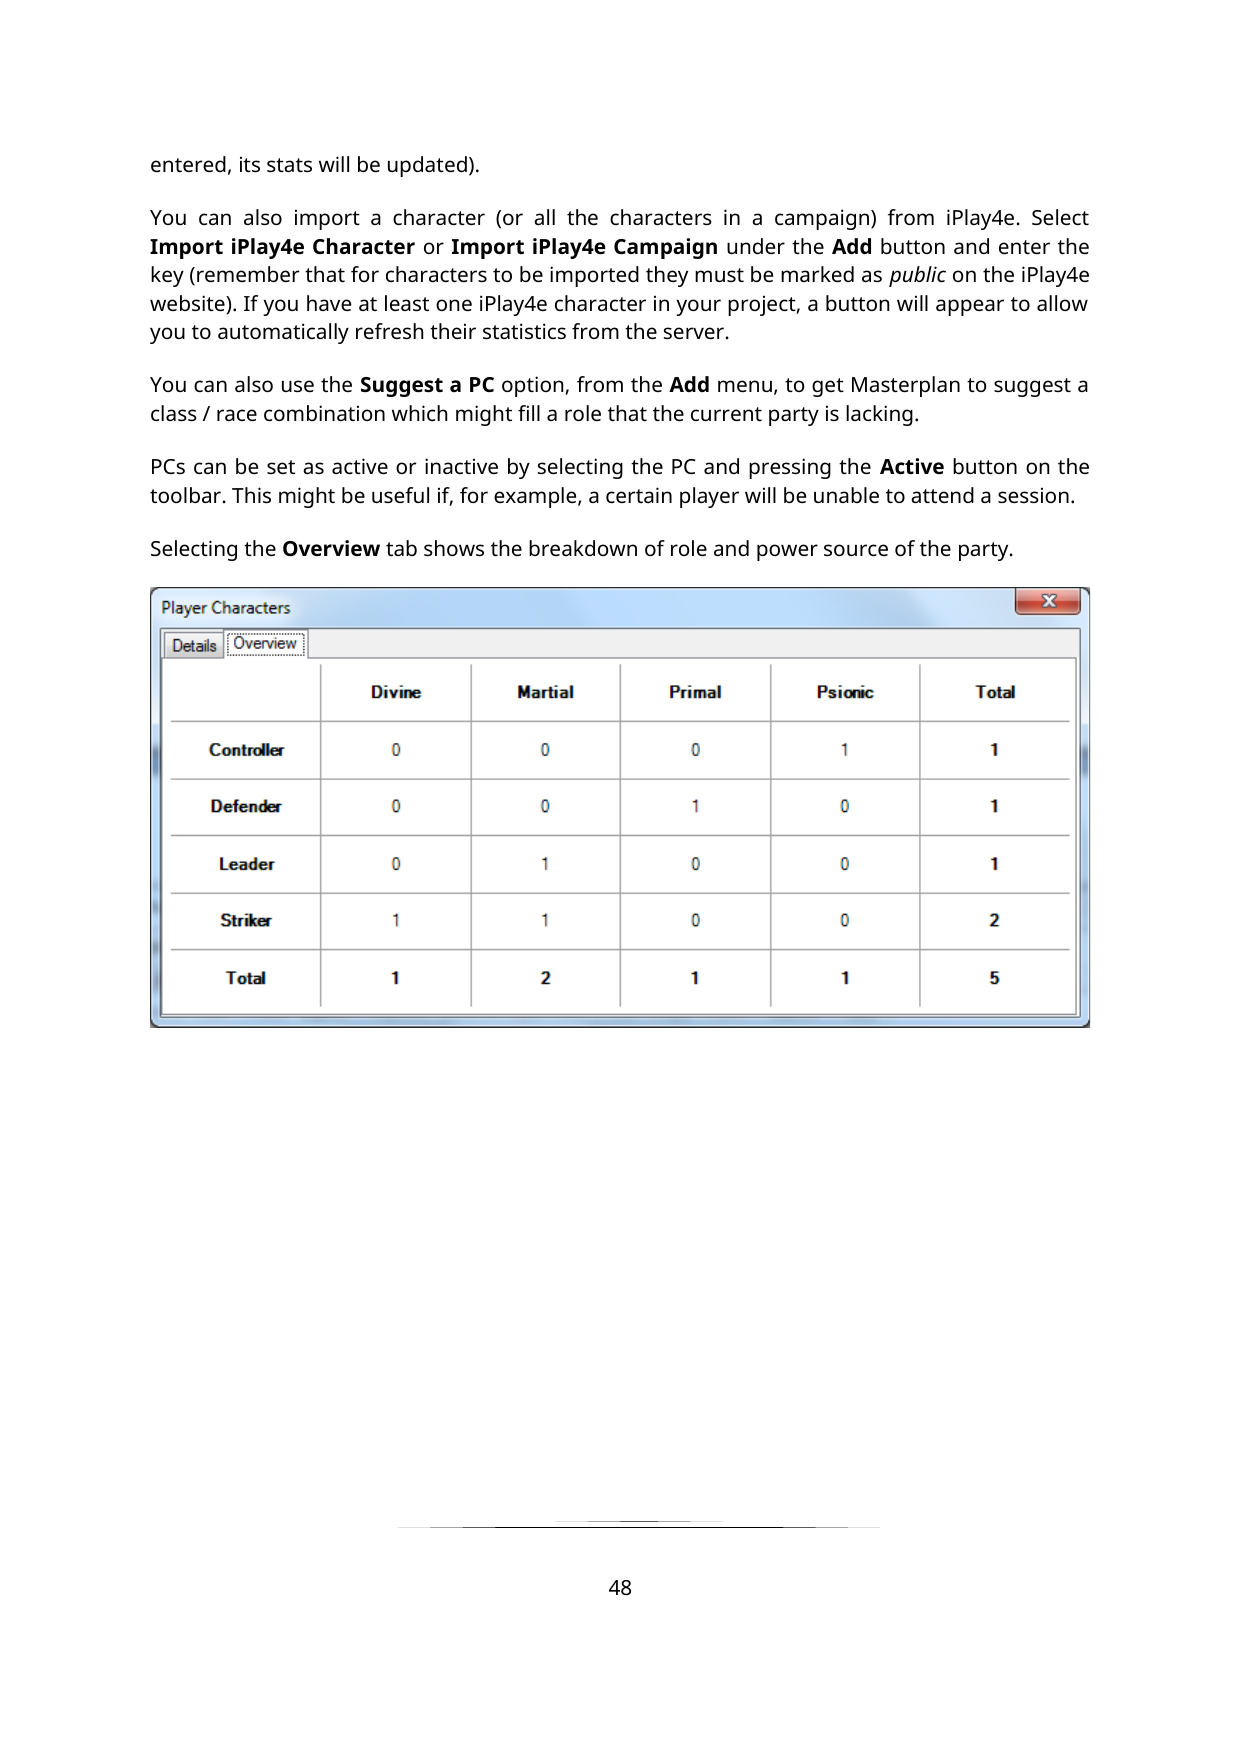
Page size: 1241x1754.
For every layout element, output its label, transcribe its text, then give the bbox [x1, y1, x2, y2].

text Selecting the Overview tab shows the breakdown of role and power source of the party. [150, 534, 1090, 563]
text You can also use the Suggest a PC option, from the Add menu, to get Masterplan to suggest a class / race combination which might fill a role that the current party is lacking. [150, 371, 1090, 427]
picture [150, 587, 1091, 1028]
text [150, 150, 1090, 178]
text PCs can be set as active or inactive by selecting the PC and pressing the Active button on the toolbar. This might be useful if, for example, a certain player will be unable to attend a session. [150, 452, 1090, 509]
text You can also import a character (or all the characters in a campaign) from iPlay4e. Select Import iPlay4e Character or Import iPlay4e Campaign under the Add button and enter the key (remember that for characters to be imported they must be marked as public on the iPlay4e website). If you have at least one iPlay4e character in your project, a button will appear to allow you to automatically refresh their statistics from the server. [150, 203, 1090, 346]
